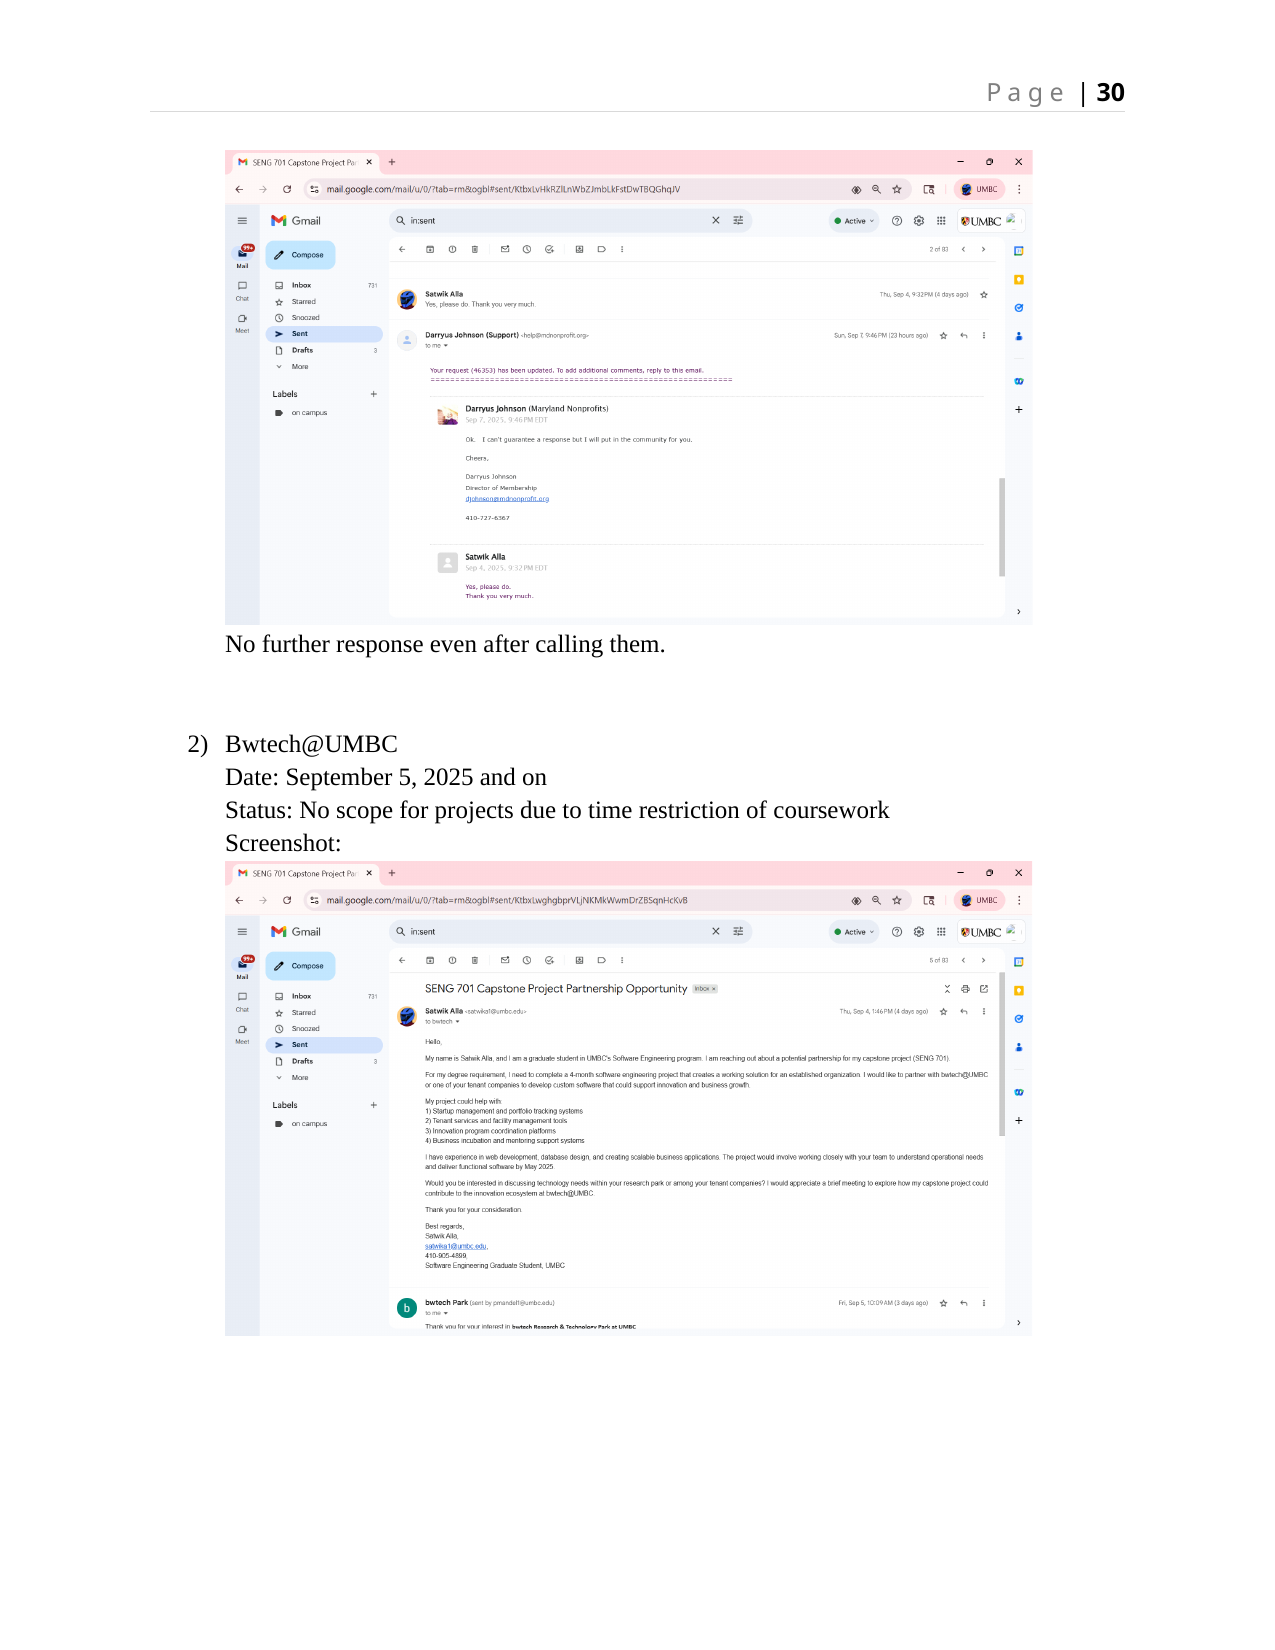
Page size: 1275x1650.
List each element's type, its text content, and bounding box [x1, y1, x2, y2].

list Bwtech@UMBC [187, 729, 1125, 758]
picture [225, 861, 1033, 1336]
list No further response even after calling them. [225, 629, 1125, 658]
list Date: September 5, 2025 and on [225, 762, 1125, 791]
list Screenshot: [225, 828, 1125, 857]
picture [225, 150, 1033, 625]
list Status: No scope for projects due to time restriction of coursework [225, 795, 1125, 824]
